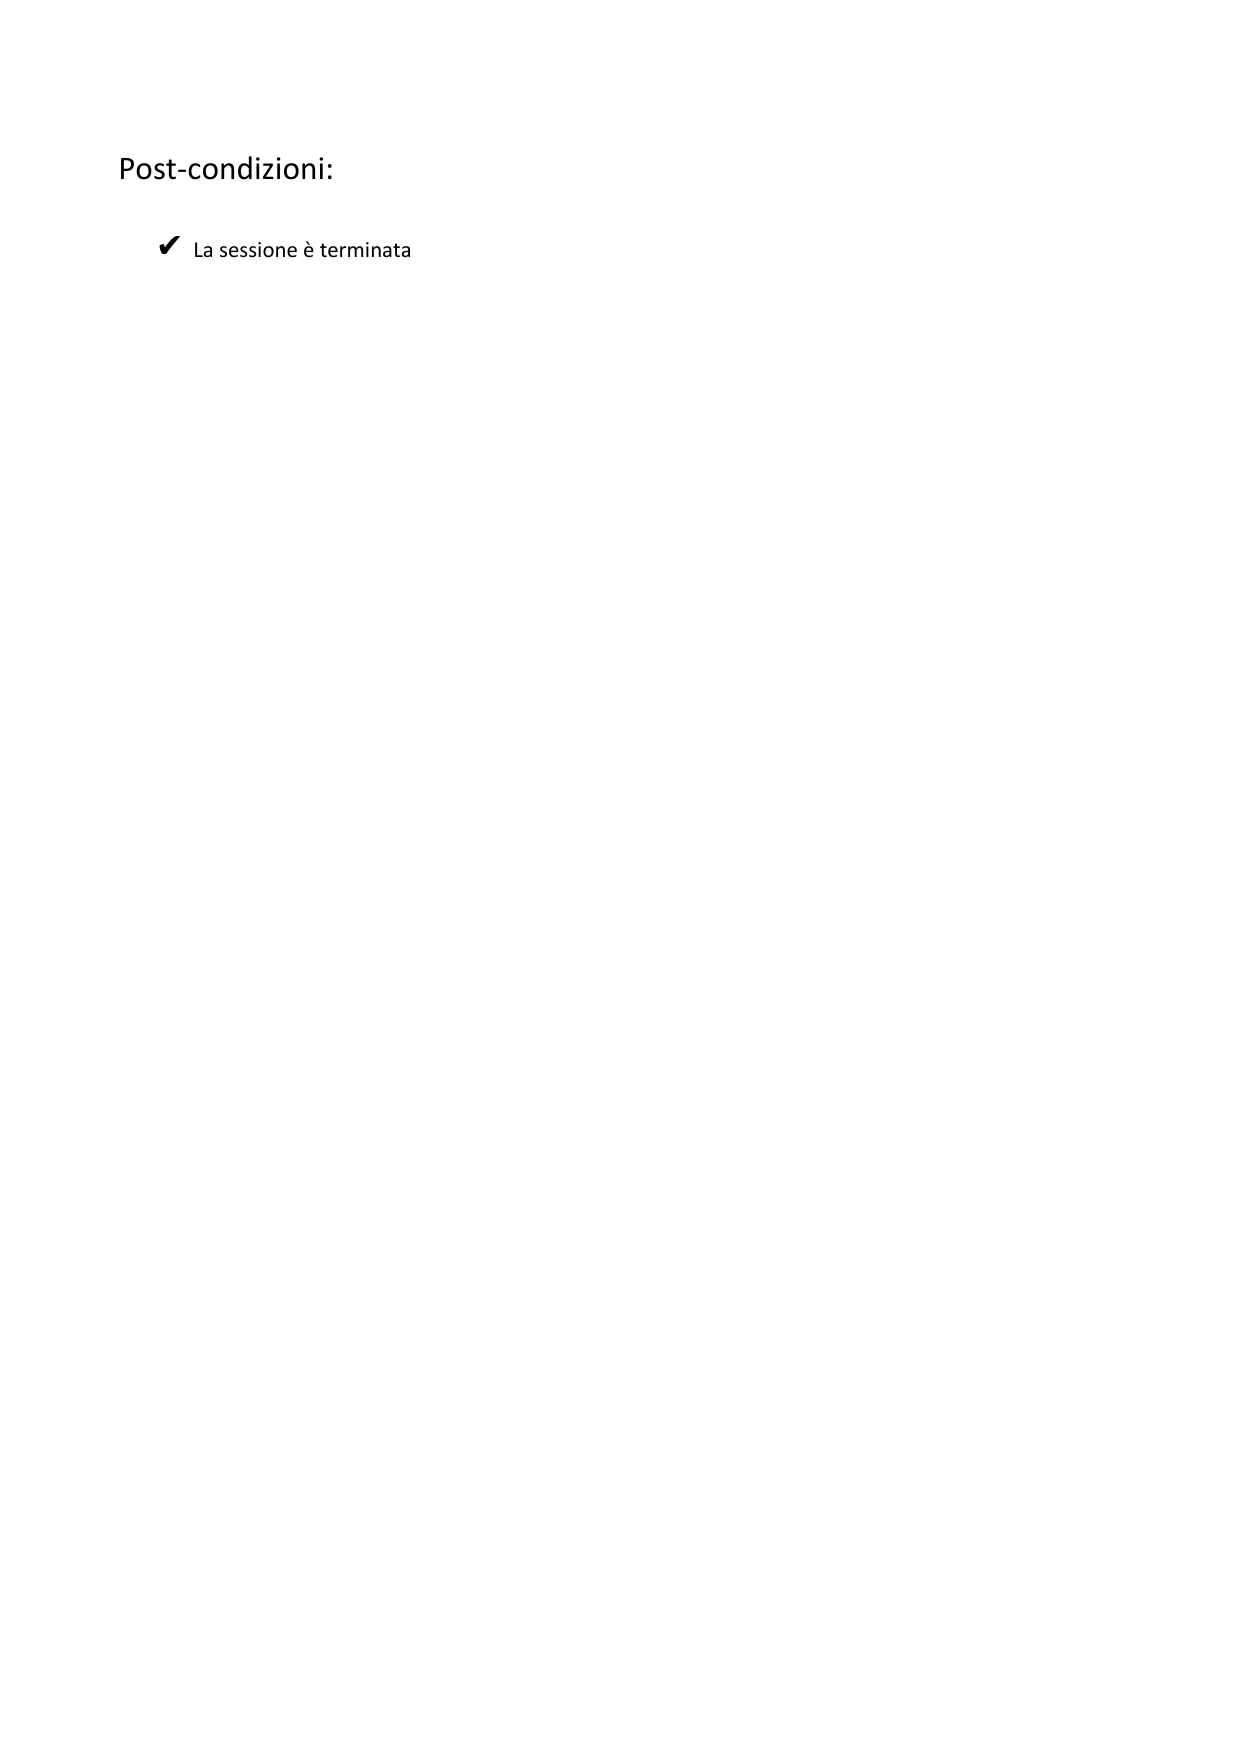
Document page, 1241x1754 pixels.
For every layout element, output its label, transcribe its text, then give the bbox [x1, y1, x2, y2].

text Post-condizioni: [118, 148, 1122, 188]
list La sessione è terminata [156, 208, 1122, 277]
